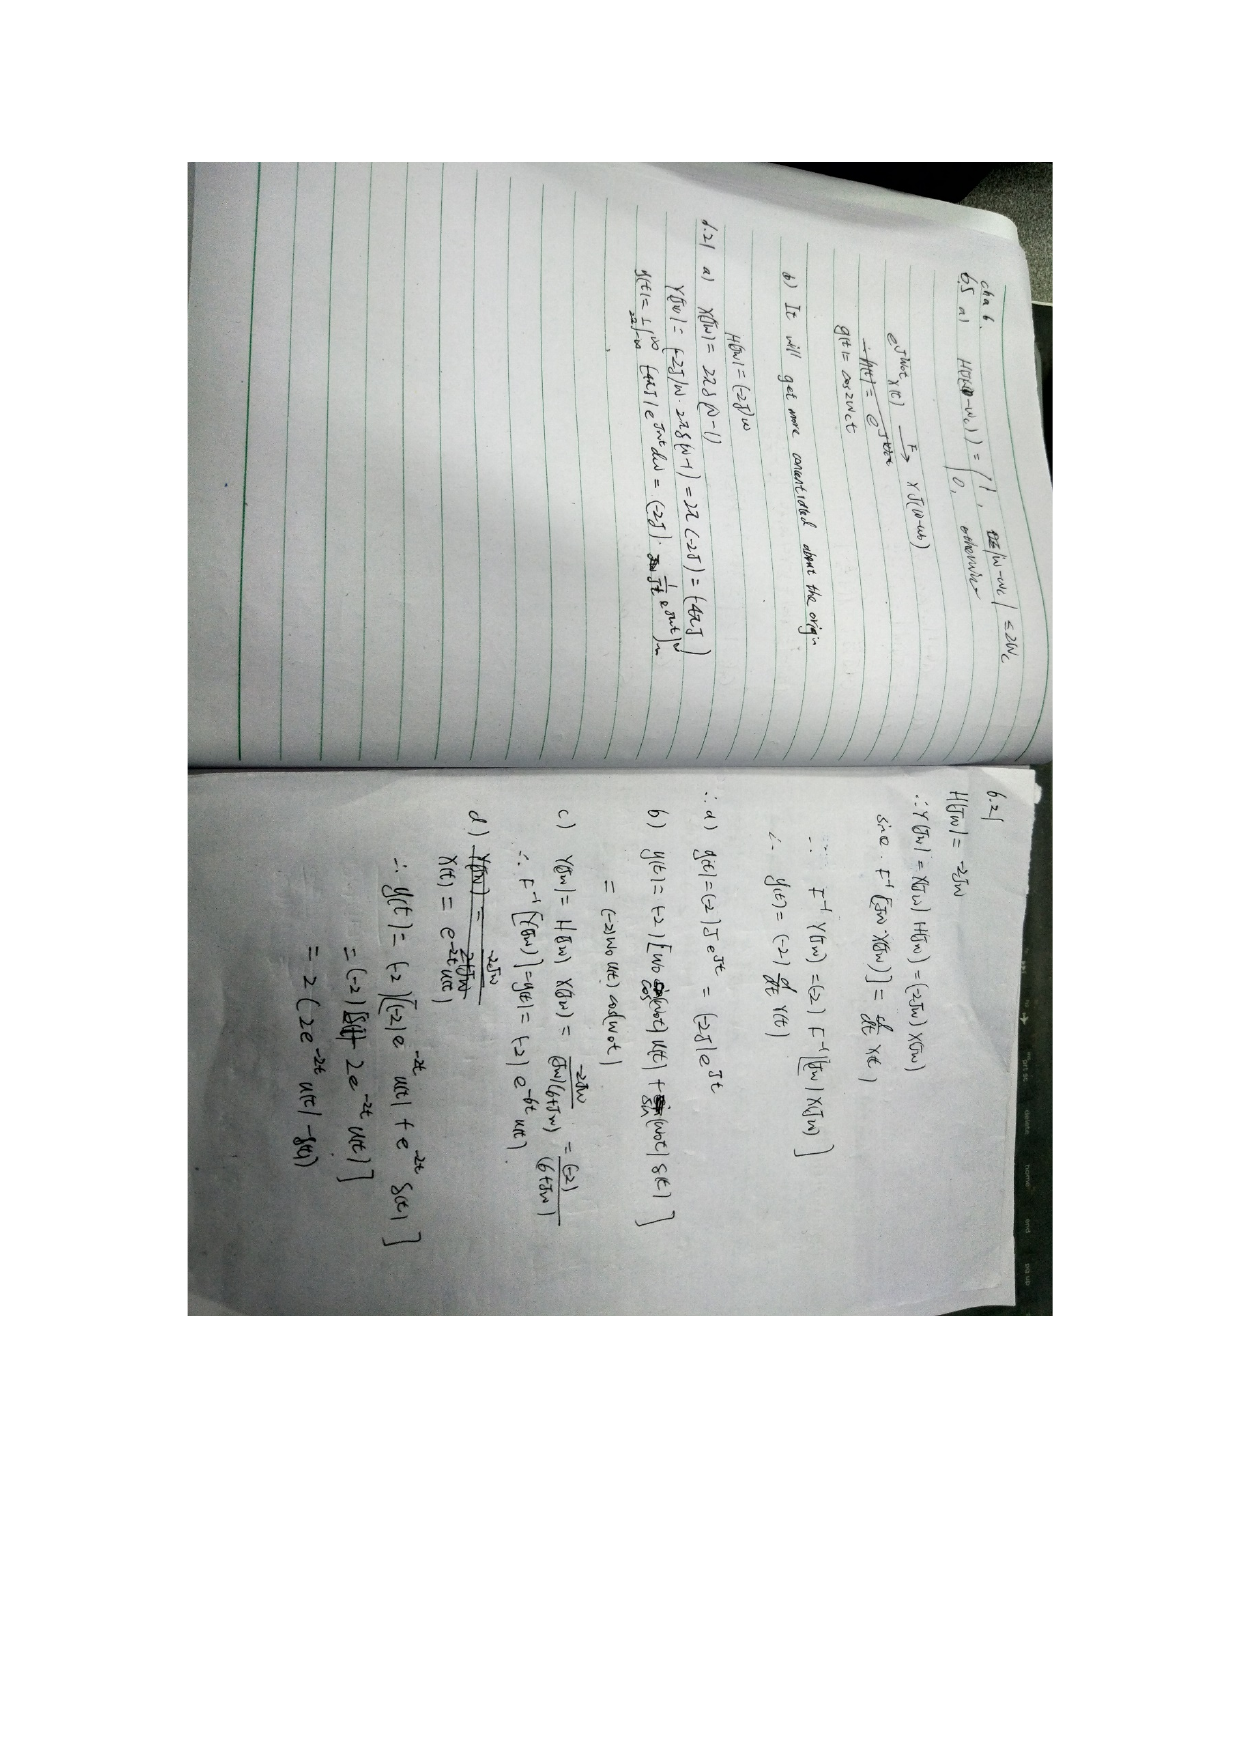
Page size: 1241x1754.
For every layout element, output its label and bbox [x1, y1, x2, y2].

picture [187, 162, 1053, 1316]
